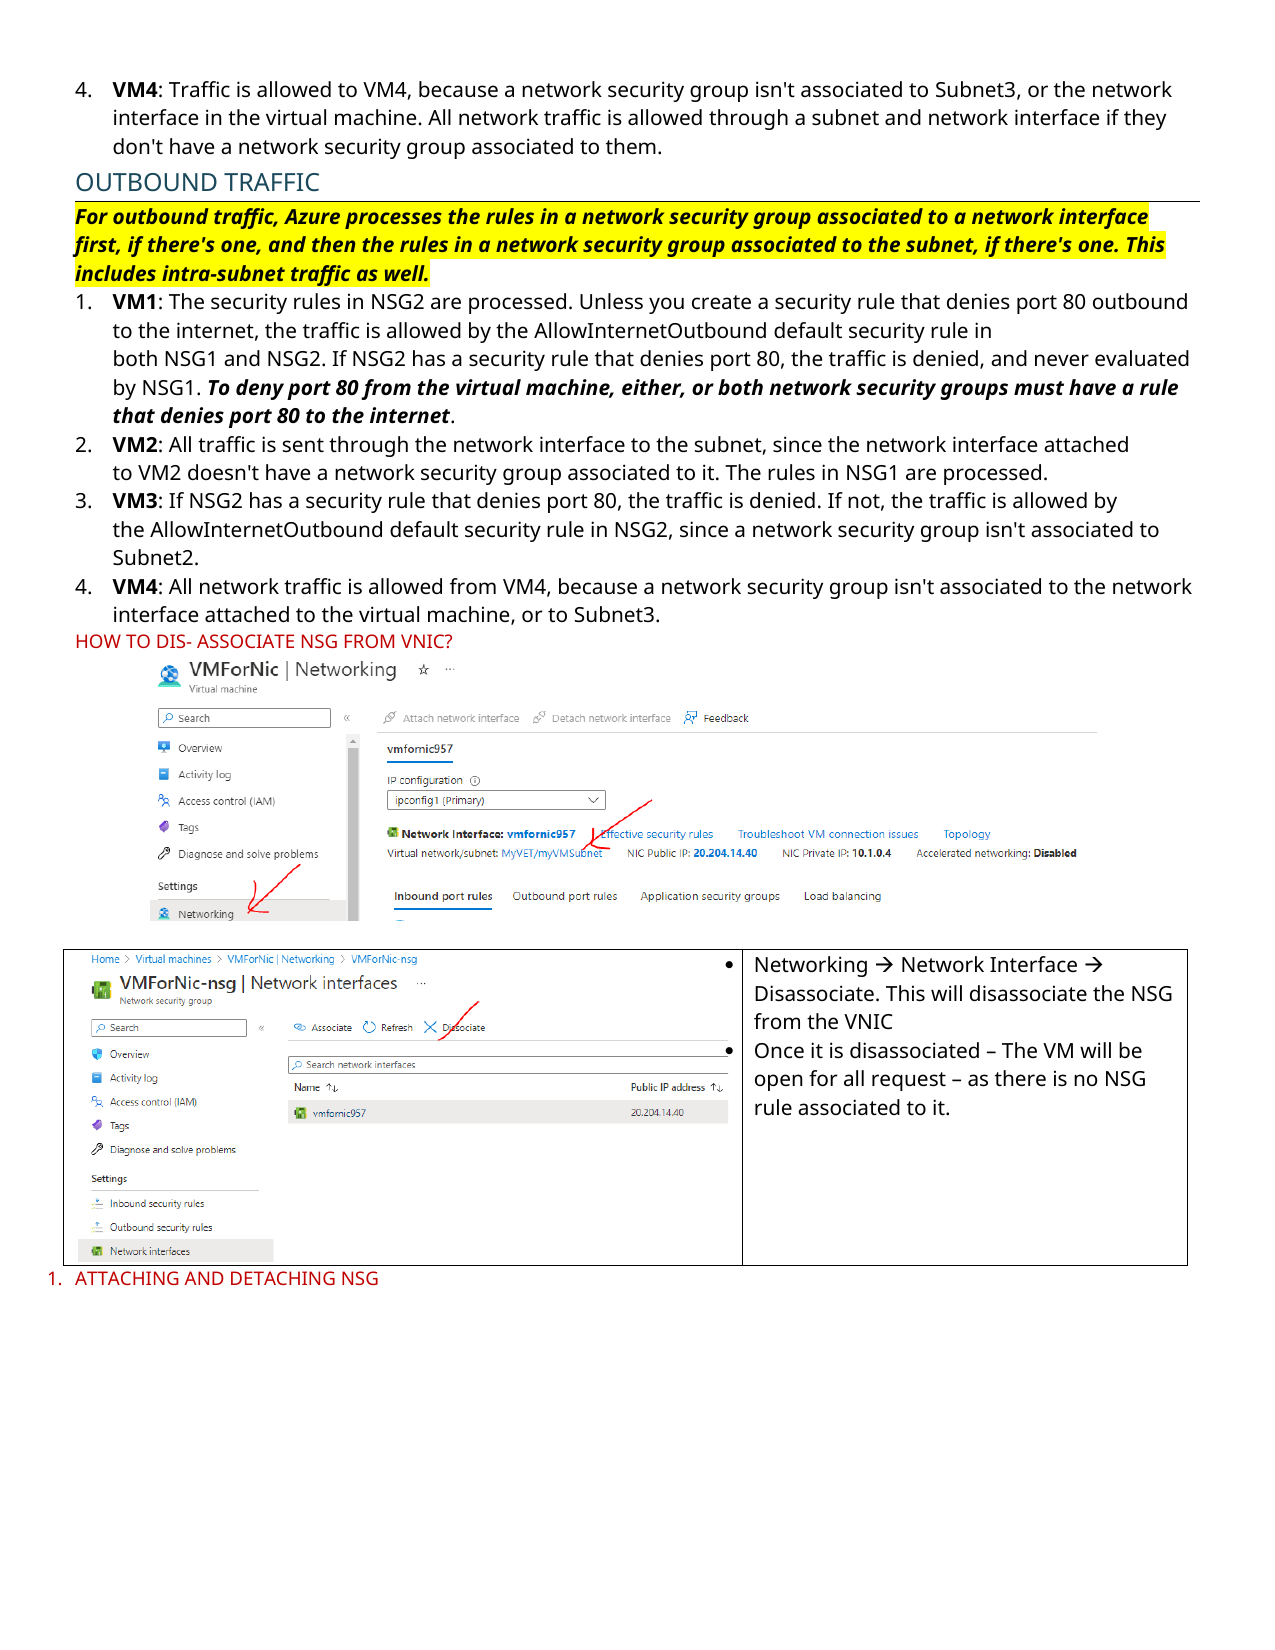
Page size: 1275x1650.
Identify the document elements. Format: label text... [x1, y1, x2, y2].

text HOW TO DIS- ASSOCIATE NSG FROM VNIC? [75, 629, 1200, 654]
list VM4: Traffic is allowed to VM4, because a network security group isn't associated to Subnet3, or the network interface in the virtual machine. All network traffic is allowed through a subnet and network interface if they don't have a network security group associated to them. [75, 75, 1200, 160]
table_header Networking Network Interface Disassociate. This will disassociate the NSG from the VNIC Once it is disassociated – The VM will be open for all request – as there is no NSG rule associated to it. [743, 950, 1187, 1264]
picture [150, 654, 1097, 921]
text For outbound traffic, Azure processes the rules in a network security group associated to a network interface first, if there's one, and then the rules in a network security group associated to the subnet, if there's one. This includes intra-subnet traffic as well. [430, 202, 1200, 287]
table_header [64, 950, 78, 1264]
table_header [729, 950, 742, 1264]
list ATTACHING AND DETACHING NSG [47, 1266, 1200, 1291]
list VM4: All network traffic is allowed from VM4, because a network security group isn't associated to the network interface attached to the virtual machine, or to Subnet3. [75, 572, 1200, 629]
list VM3: If NSG2 has a security rule that denies port 80, the traffic is denied. If not, the traffic is allowed by the AllowInternetOutbound default security rule in NSG2, since a network security group isn't associated to Subnet2. [75, 487, 1200, 572]
list VM1: The security rules in NSG2 are processed. Unless you create a security rule that denies port 80 outbound to the internet, the traffic is allowed by the AllowInternetOutbound default security rule in both NSG1 and NSG2. If NSG2 has a security rule that denies port 80, the traffic is denied, and never evaluated by NSG1. To deny port 80 from the virtual machine, either, or both network security groups must have a rule that denies port 80 to the internet. [75, 287, 1200, 430]
picture [78, 950, 729, 1265]
subtitle OUTBOUND TRAFFIC [75, 164, 1200, 201]
list VM2: All traffic is sent through the network interface to the subnet, since the network interface attached to VM2 doesn't have a network security group associated to it. The rules in NSG1 are processed. [75, 430, 1200, 487]
